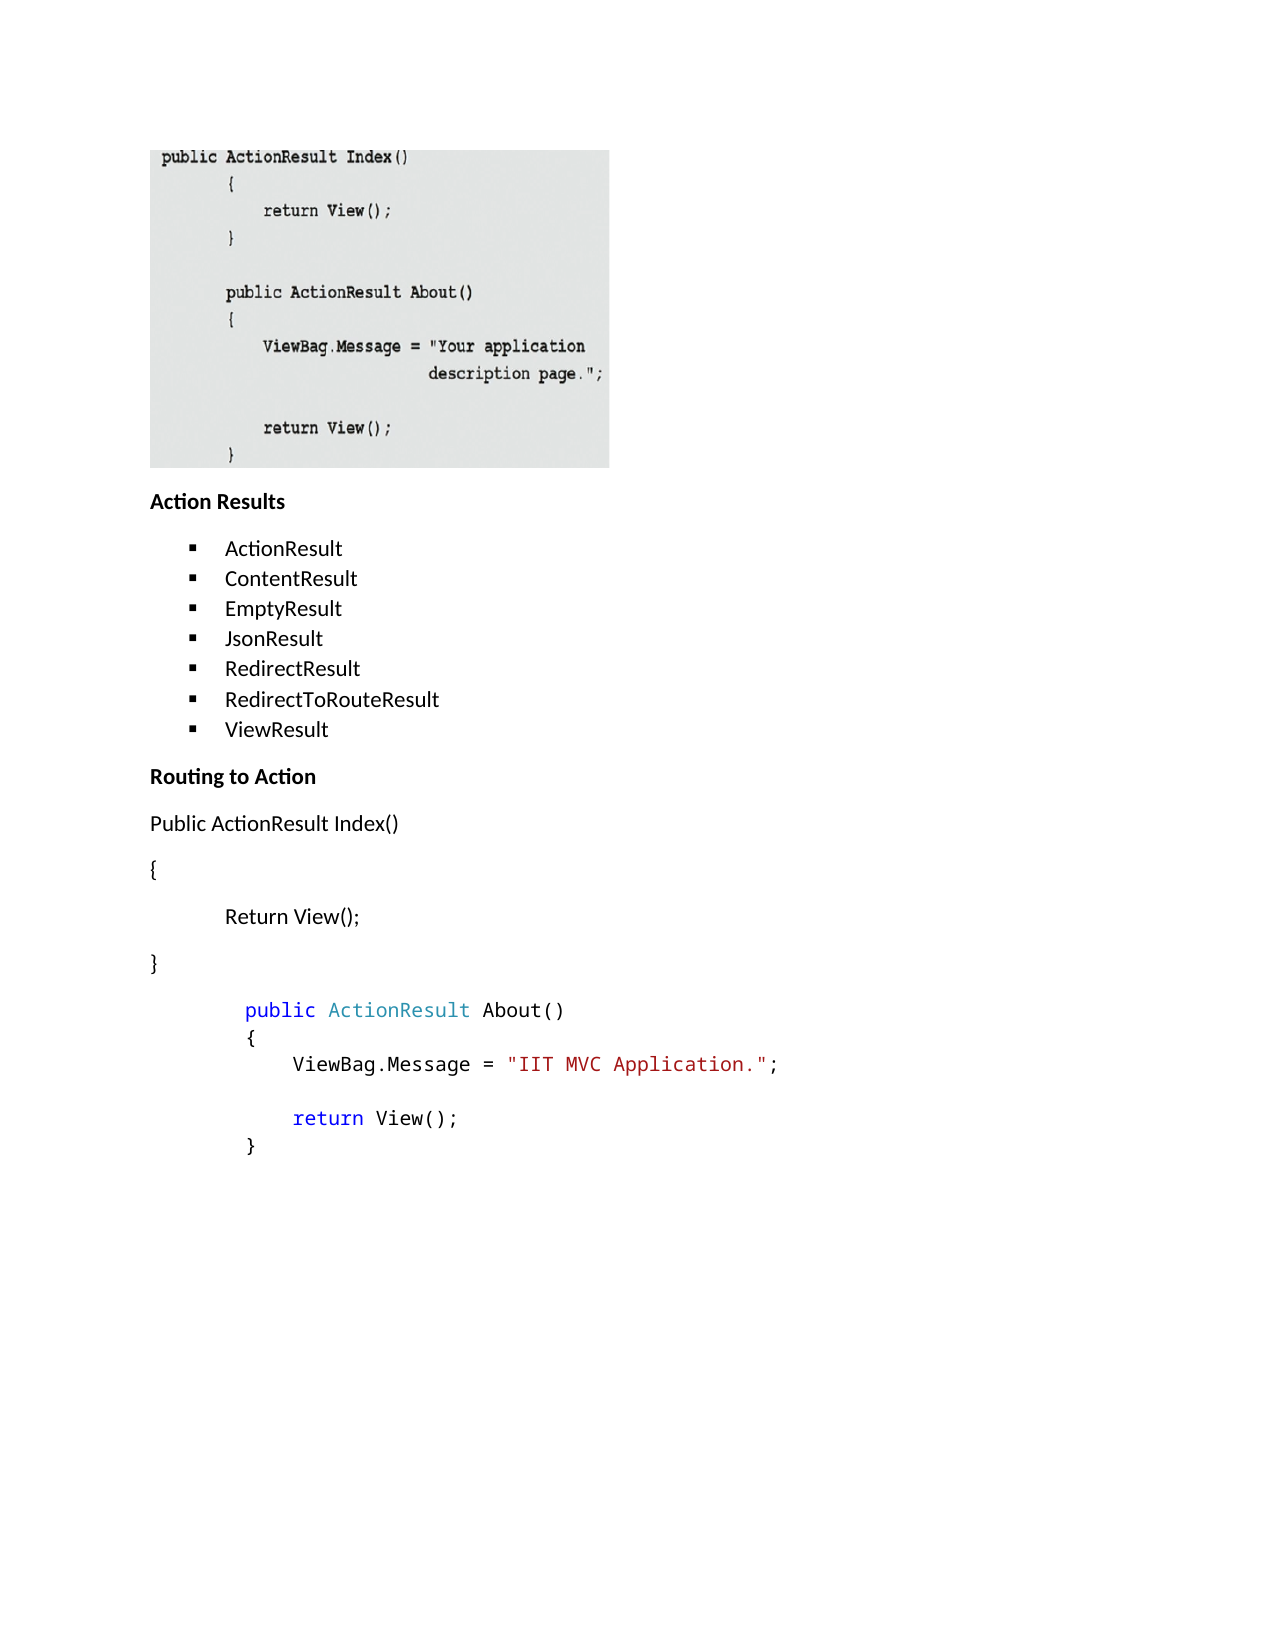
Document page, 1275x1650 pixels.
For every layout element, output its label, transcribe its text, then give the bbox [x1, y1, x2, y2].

text public ActionResult About() [150, 996, 1125, 1023]
list ViewResult [187, 715, 1125, 743]
picture [150, 150, 610, 468]
list JsonResult [187, 624, 1125, 652]
text Public ActionResult Index() [150, 809, 1125, 837]
text Return View(); [150, 902, 1125, 930]
list RedirectToRouteResult [187, 685, 1125, 713]
list EmptyResult [187, 594, 1125, 622]
text return View(); [150, 1104, 1125, 1131]
text { [150, 856, 1125, 883]
list ContentResult [187, 564, 1125, 592]
text } [150, 949, 1125, 977]
text { [150, 1023, 1125, 1050]
list RedirectResult [187, 654, 1125, 682]
text } [150, 1131, 1125, 1158]
text Action Results [150, 487, 1125, 515]
text ViewBag.Message = "IIT MVC Application."; [150, 1050, 1125, 1077]
text Routing to Action [150, 762, 1125, 790]
list ActionResult [187, 534, 1125, 562]
